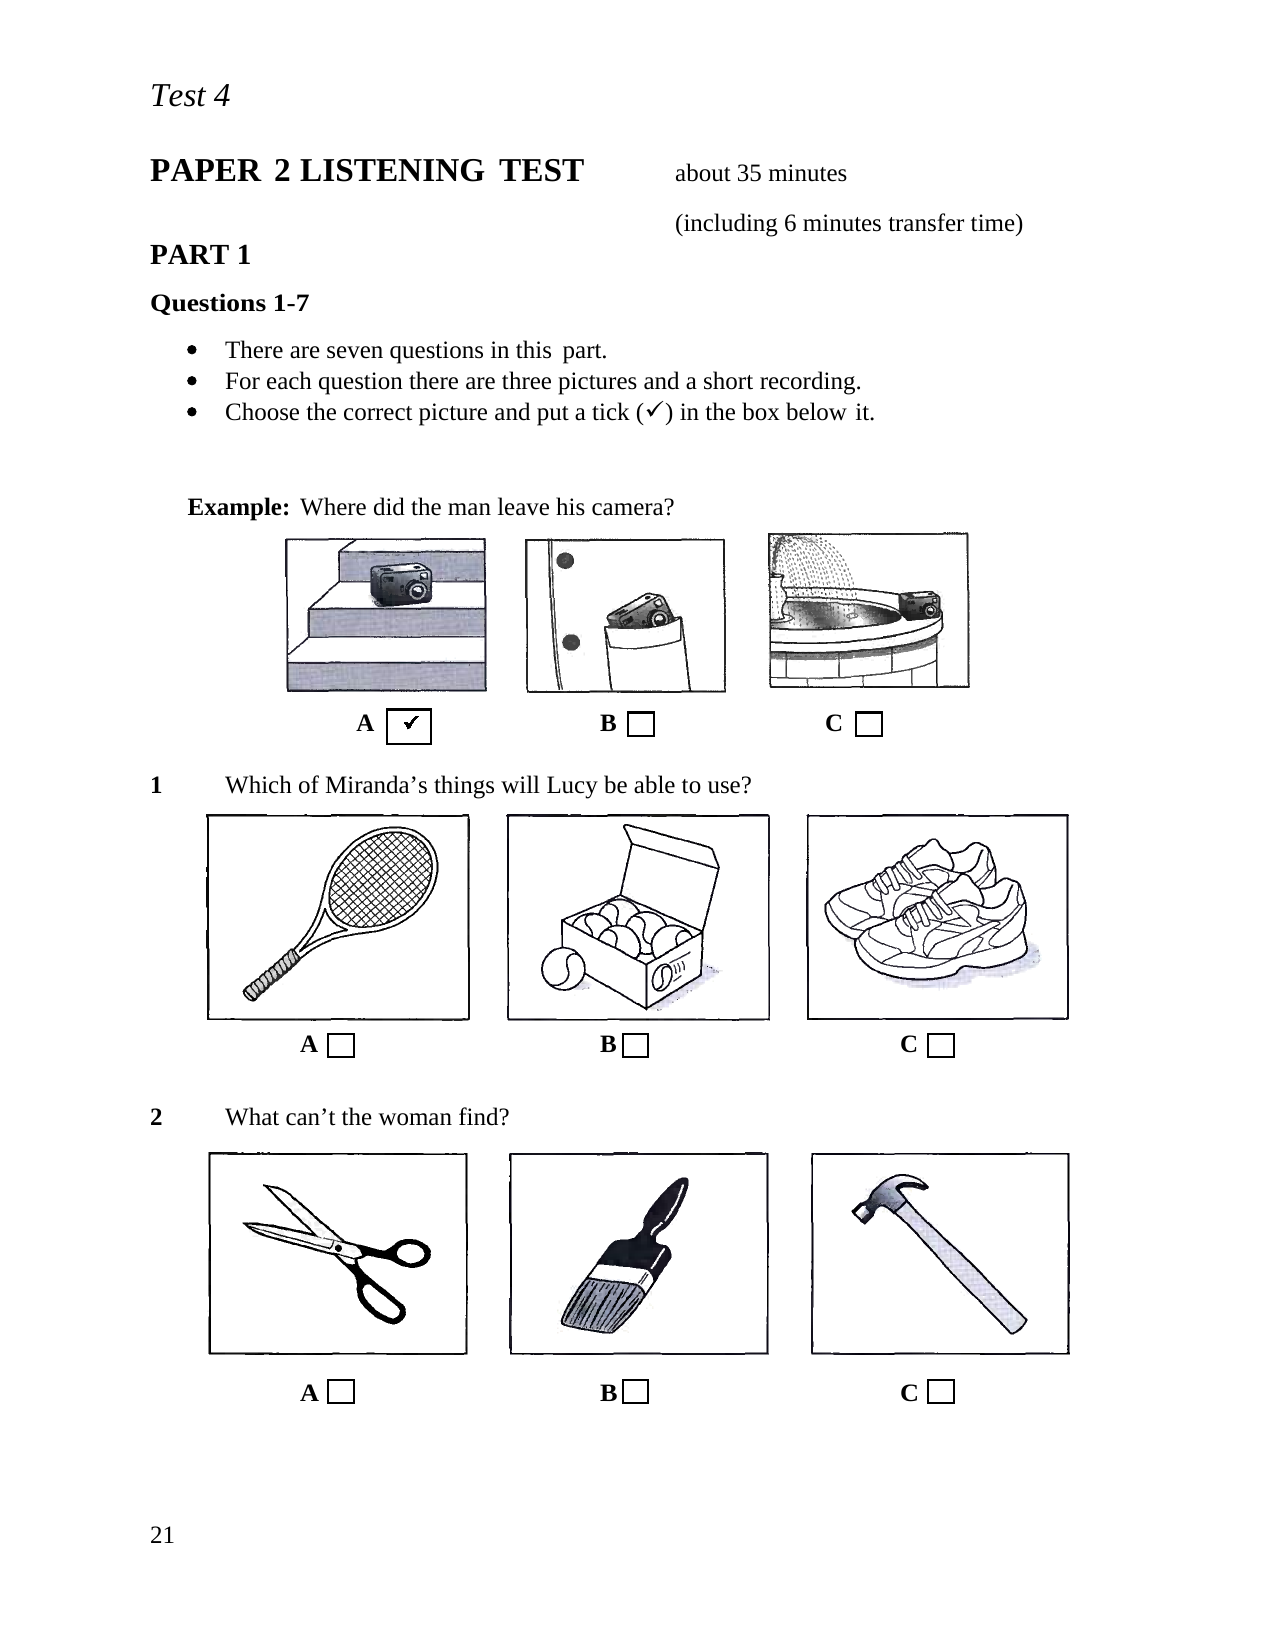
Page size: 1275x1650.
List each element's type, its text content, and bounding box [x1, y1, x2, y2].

text PAPER 2 LISTENING TEST about 35 minutes [150, 150, 1125, 188]
text Questions 1-7 [150, 288, 1125, 317]
picture [525, 537, 726, 693]
list What can’t the woman find? [150, 1102, 1125, 1131]
text A B C [150, 708, 386, 737]
text Example: Where did the man leave his camera? [150, 492, 1125, 520]
text A B C [150, 1378, 1125, 1407]
list Choose the correct picture and put a tick () in the box below it. [187, 397, 1125, 426]
picture [285, 537, 487, 692]
picture [806, 814, 1069, 1020]
text A B C [432, 708, 1125, 737]
picture [506, 814, 770, 1021]
list For each question there are three pictures and a short recording. [187, 366, 1125, 395]
picture [206, 814, 470, 1021]
list There are seven questions in this part. [187, 335, 1125, 364]
picture [207, 1152, 468, 1355]
text PART 1 [150, 237, 1125, 270]
picture [768, 532, 970, 688]
picture [811, 1152, 1070, 1355]
text (including 6 minutes transfer time) [600, 208, 1125, 237]
list Which of Miranda’s things will Lucy be able to use? [150, 770, 1125, 799]
text A B C [300, 1029, 1125, 1058]
picture [509, 1152, 769, 1355]
